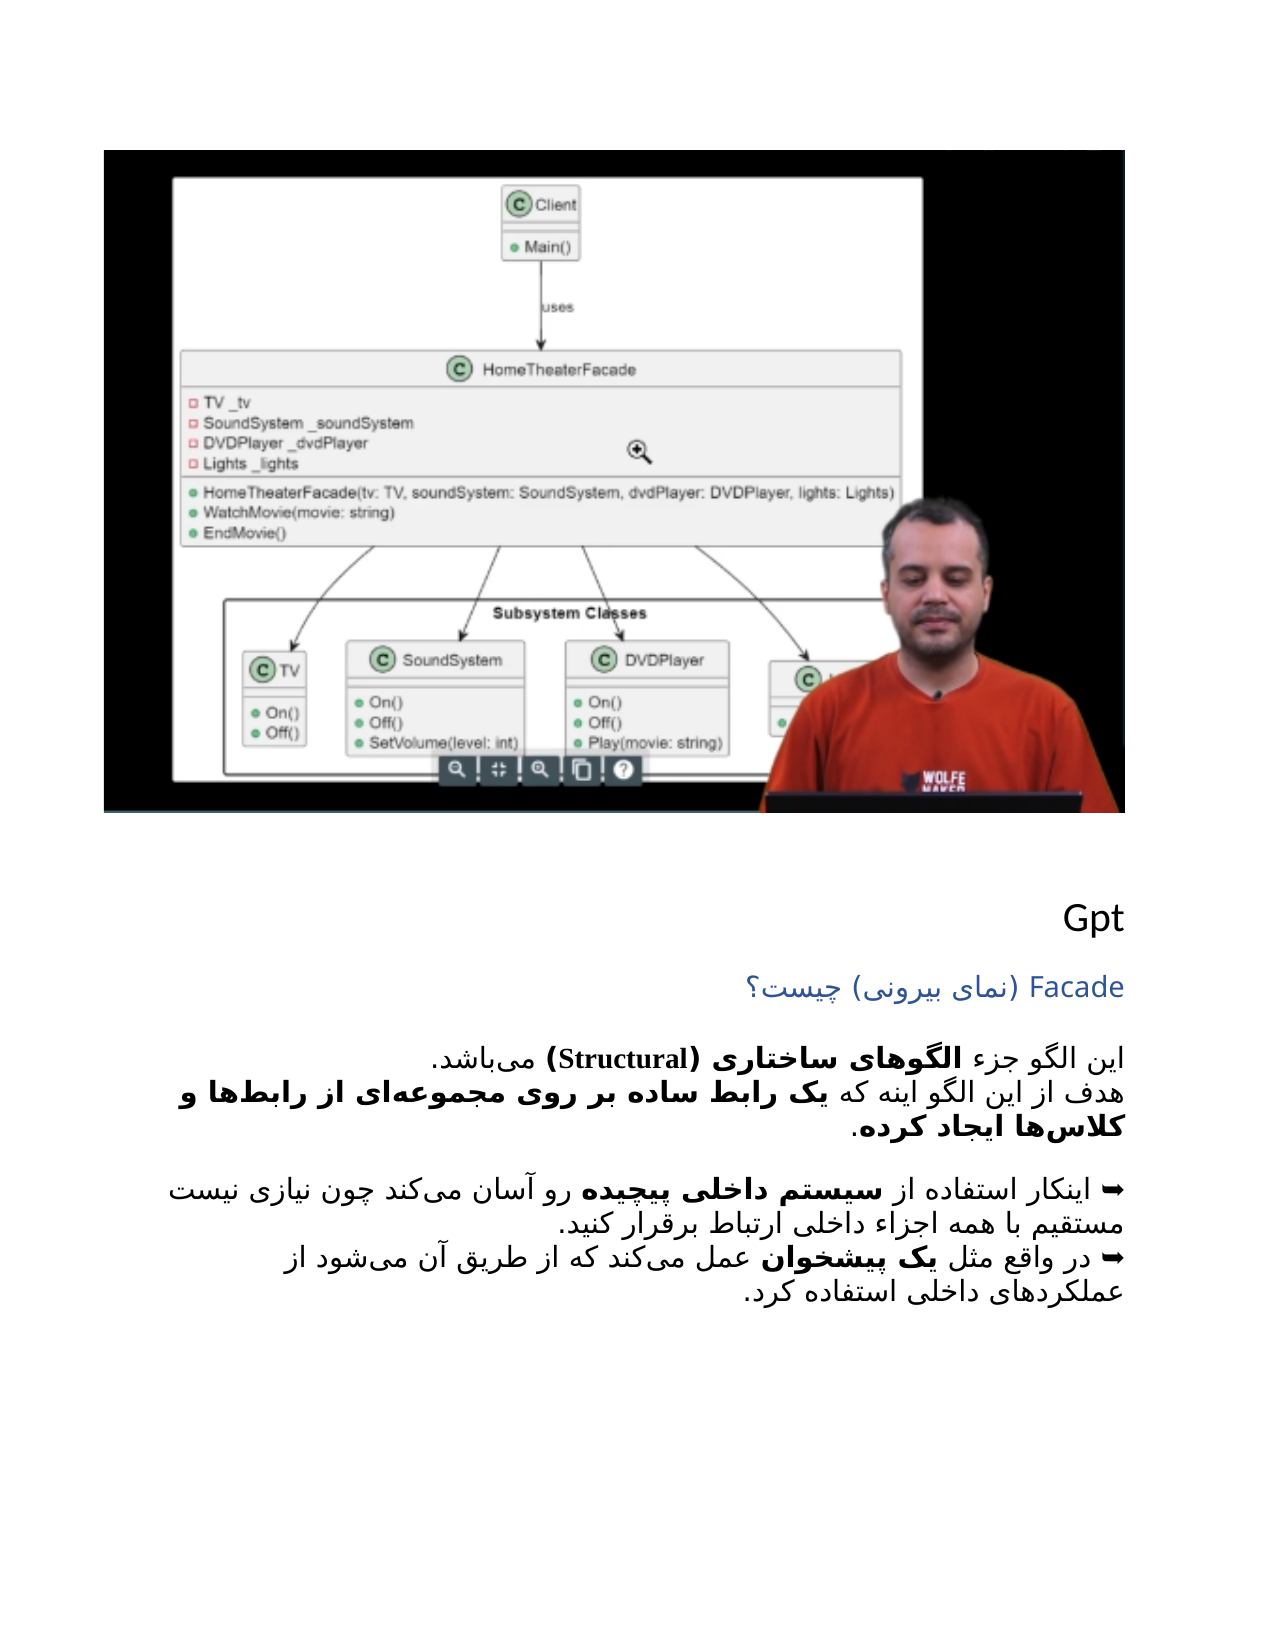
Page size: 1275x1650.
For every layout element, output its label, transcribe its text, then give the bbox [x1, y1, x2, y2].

text Gpt [150, 891, 1125, 942]
text این الگو جزء الگوهای ساختاری (Structural) می‌باشد. هدف از این الگو اینه که یک رابط ساده بر روی مجموعه‌ای از رابط‌ها و کلاس‌ها ایجاد کرده. [150, 1041, 1125, 1143]
subtitle Facade (نمای بیرونی) چیست؟ [150, 966, 1125, 1006]
picture [103, 150, 1125, 813]
text ➥ اینکار استفاده از سیستم داخلی پیچیده رو آسان می‌کند چون نیازی نیست مستقیم با همه اجزاء داخلی ارتباط برقرار کنید. ➥ در واقع مثل یک پیشخوان عمل می‌کند که از طریق آن می‌شود از عملکردهای داخلی استفاده کرد. [150, 1172, 1125, 1308]
